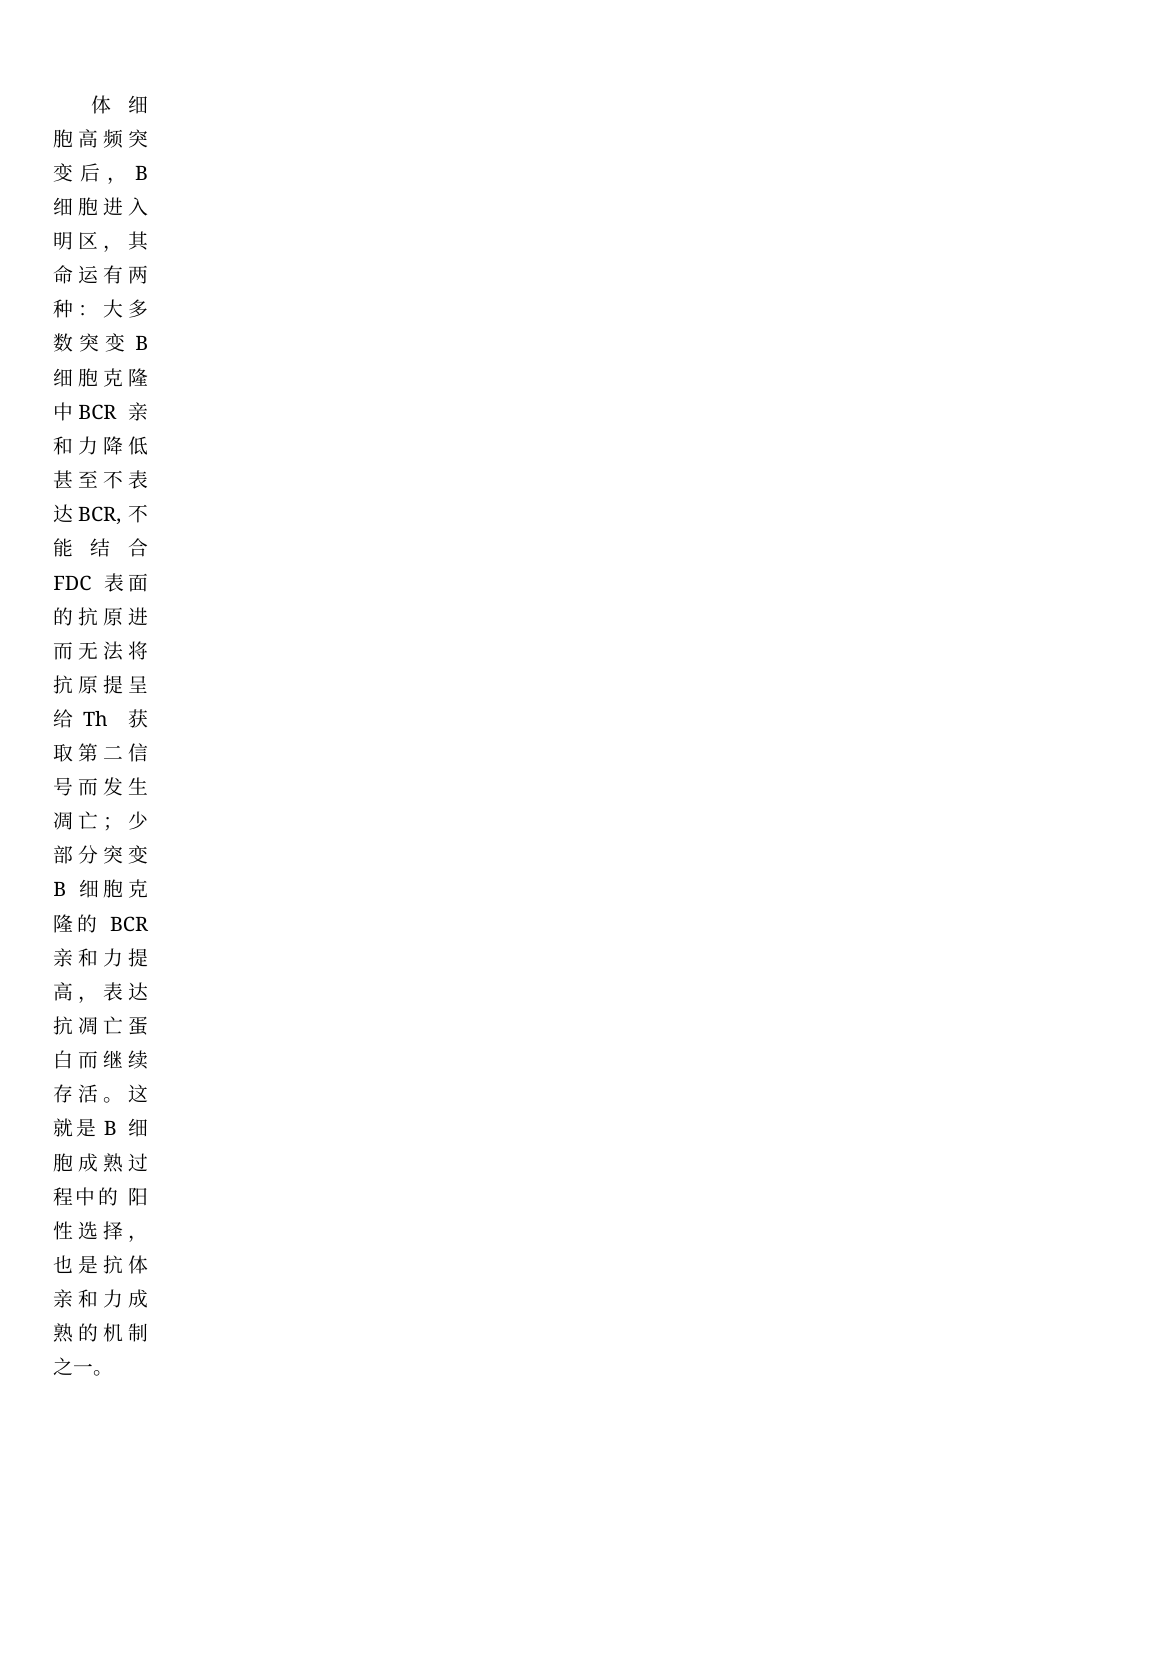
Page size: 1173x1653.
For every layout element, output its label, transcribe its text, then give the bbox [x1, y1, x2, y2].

text 体细胞高频突变后，B 细胞进入明区，其命运有两种：大多数突变B 细胞克隆中BCR 亲和力降低 甚至不表达BCR, 不能结合FDC 表面的抗原进而无法将抗原提呈给Th 获取第二信号而发生凋亡；少 部分突变B 细胞克隆的 BCR 亲和力提高，表达抗凋亡蛋白而继续存活。这就是B 细胞成熟过程中的 阳性选择，也是抗体亲和力成熟的机制之一。 [53, 89, 148, 1380]
